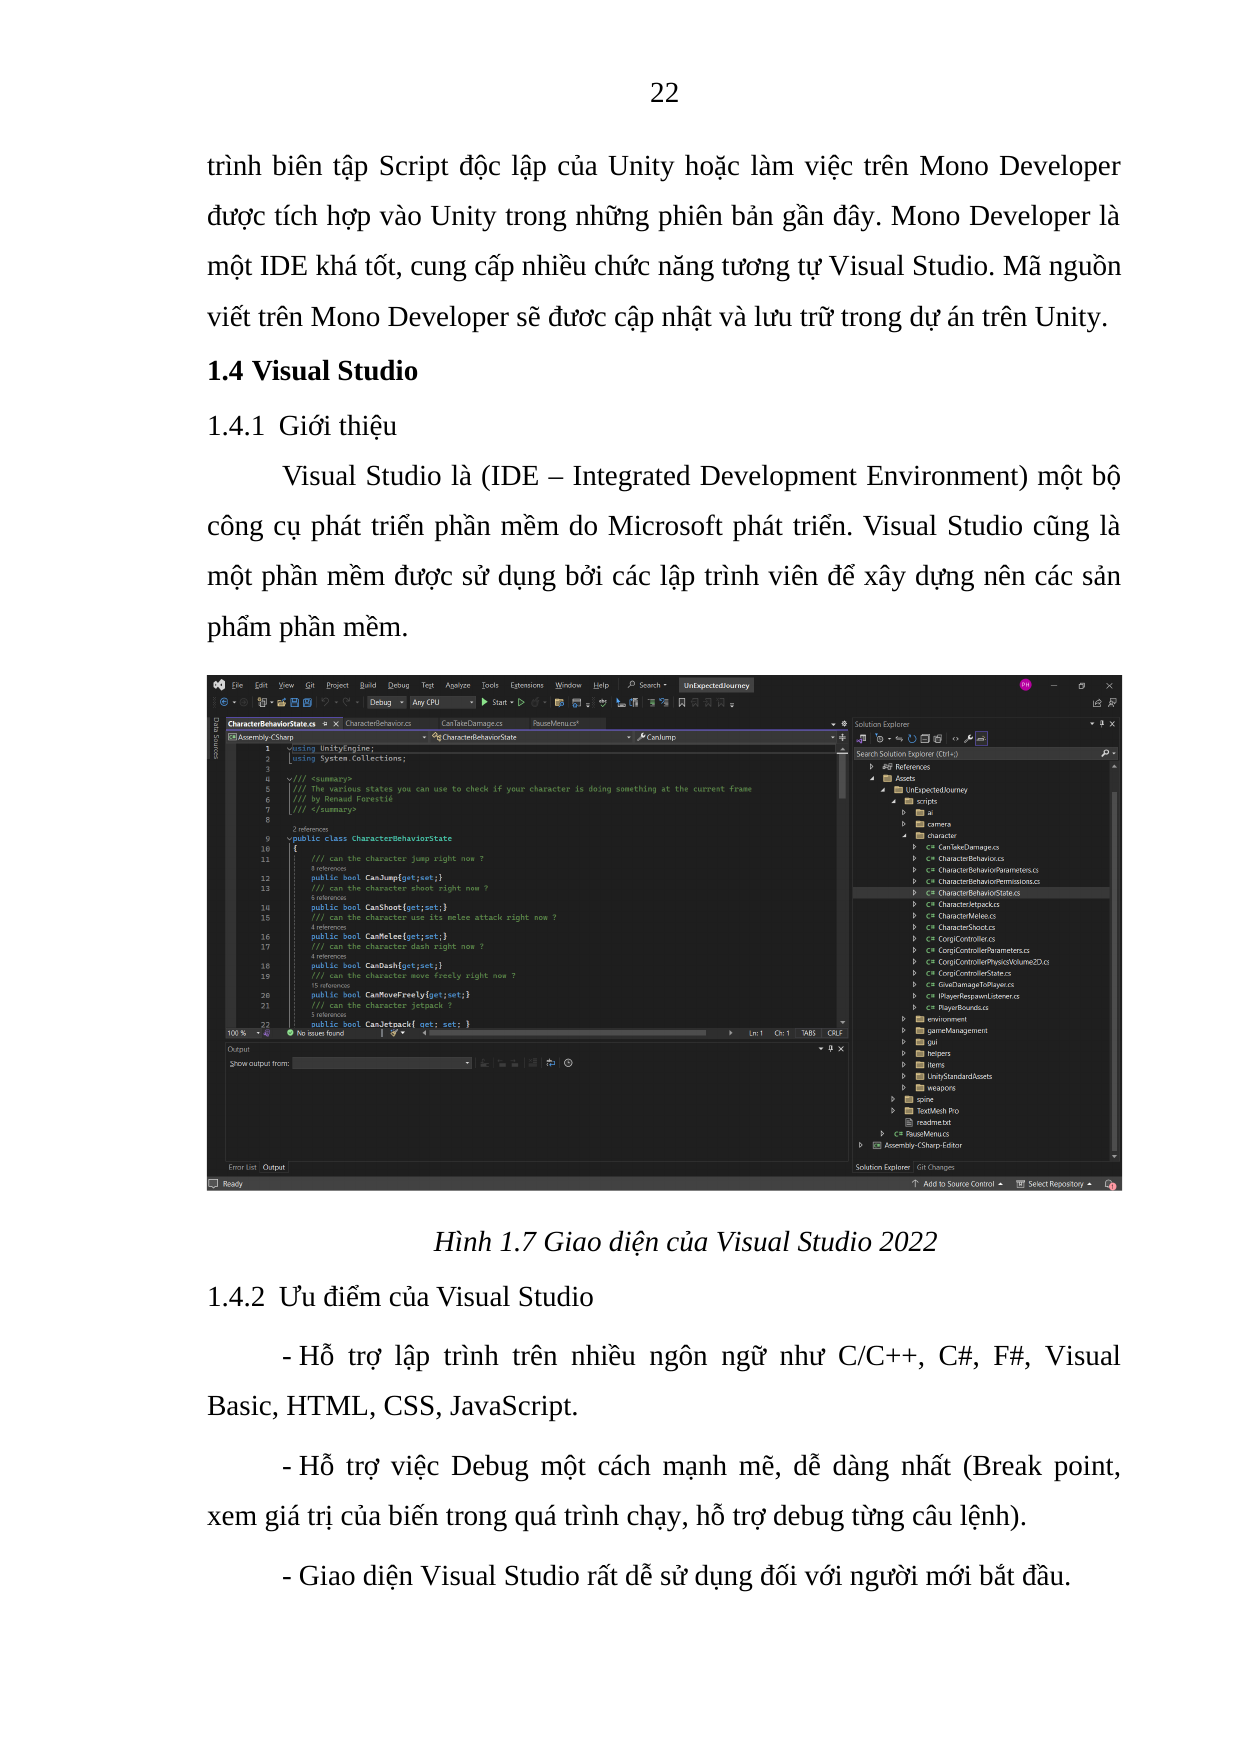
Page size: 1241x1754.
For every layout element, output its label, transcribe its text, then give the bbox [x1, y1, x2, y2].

subtitle Visual Studio [207, 353, 1122, 387]
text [207, 148, 1122, 332]
subtitle Ưu điểm của Visual Studio [207, 1279, 1122, 1312]
text Visual Studio là (IDE – Integrated Development Environment) một bộ công cụ phát triển phần mềm do Microsoft phát triển. Visual Studio cũng là một phần mềm được sử dụng bởi các lập trình viên để xây dựng nên các sản phẩm phần mềm. [207, 458, 1122, 642]
text Hình 1.7 Giao diện của Visual Studio 2022 [207, 1224, 1122, 1258]
subtitle Giới thiệu [207, 408, 1122, 441]
text Giao diện Visual Studio rất dễ sử dụng đối với người mới bắt đầu. [207, 1558, 1122, 1592]
text Hỗ trợ lập trình trên nhiều ngôn ngữ như C/C++, C#, F#, Visual Basic, HTML, CSS, JavaScript. [207, 1338, 1122, 1422]
picture [206, 675, 1123, 1191]
text Hỗ trợ việc Debug một cách mạnh mẽ, dễ dàng nhất (Break point, xem giá trị của biến trong quá trình chạy, hỗ trợ debug từng câu lệnh). [207, 1448, 1122, 1532]
